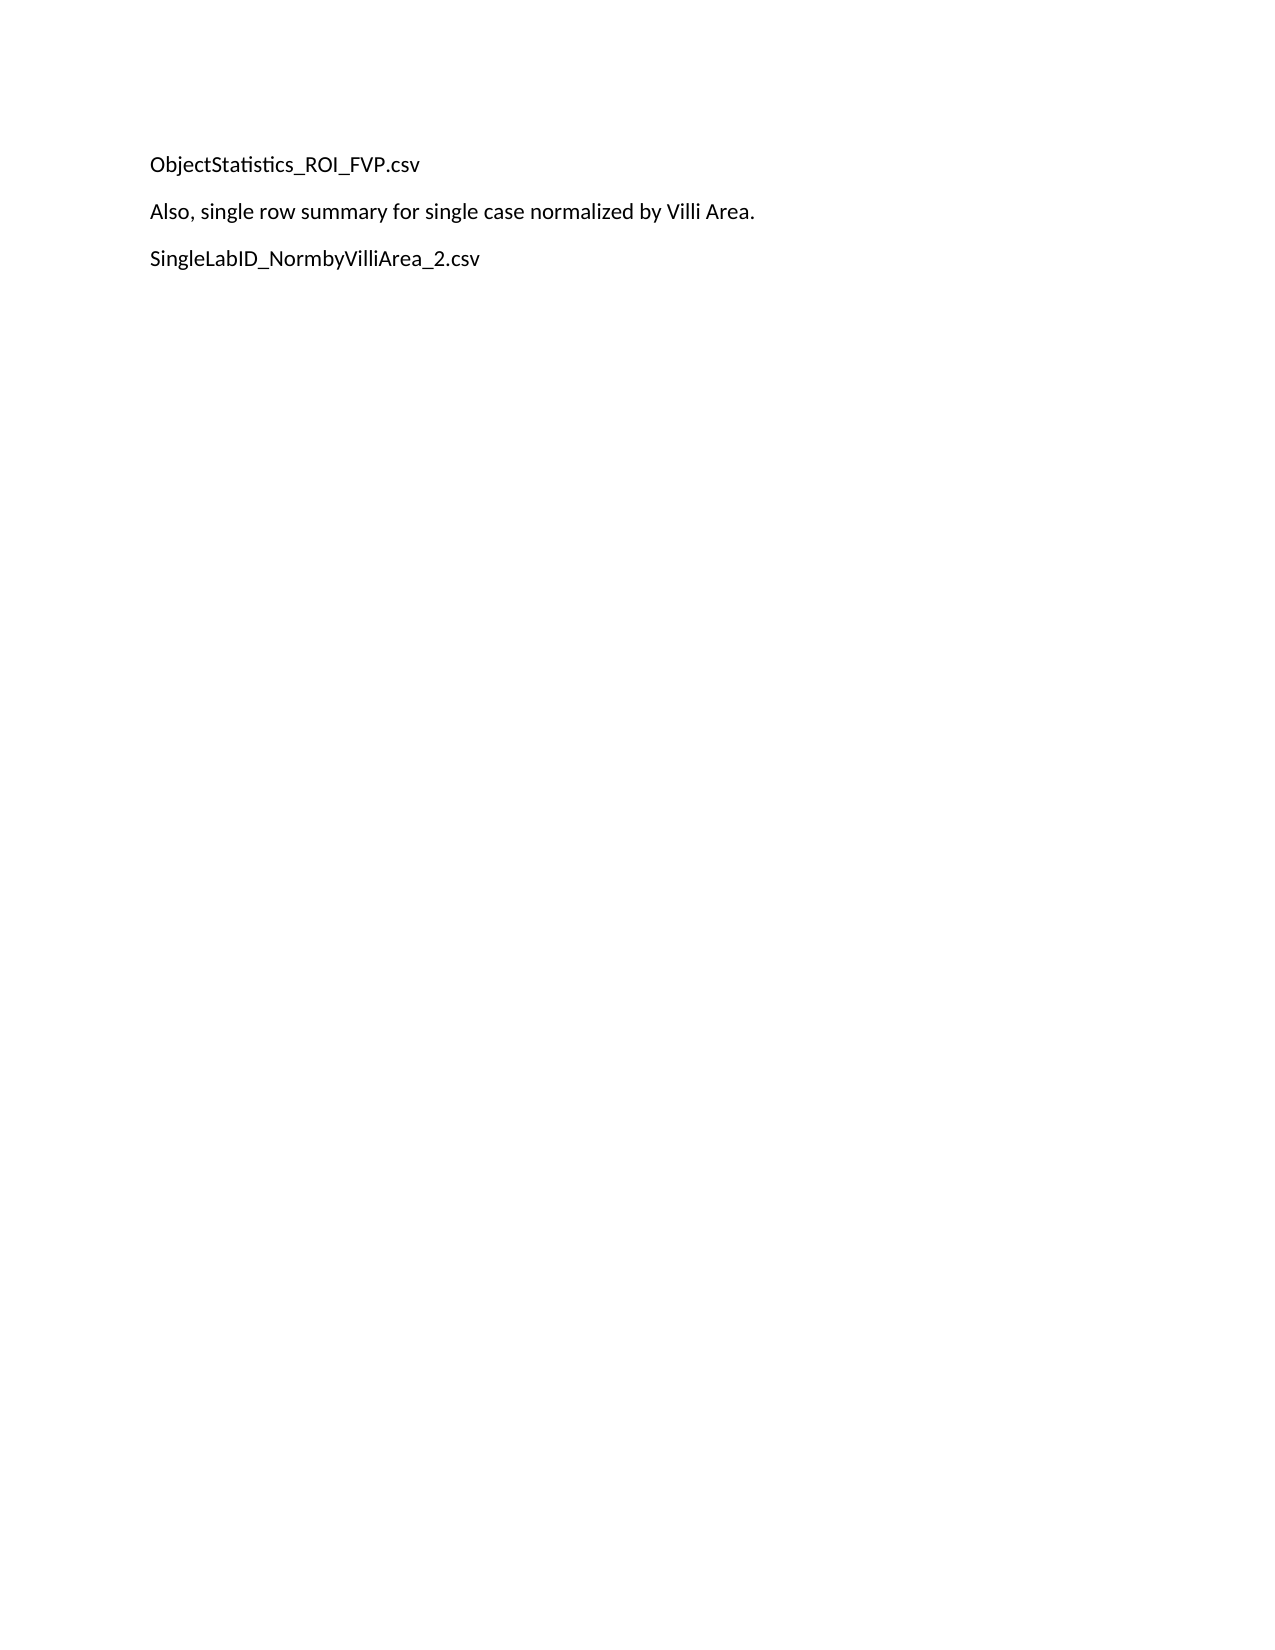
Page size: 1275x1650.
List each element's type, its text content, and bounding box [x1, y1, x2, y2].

text ObjectStatistics_ROI_FVP.csv [150, 150, 1125, 178]
text Also, single row summary for single case normalized by Villi Area. [150, 197, 1125, 225]
text SingleLabID_NormbyVilliArea_2.csv [150, 244, 1125, 272]
